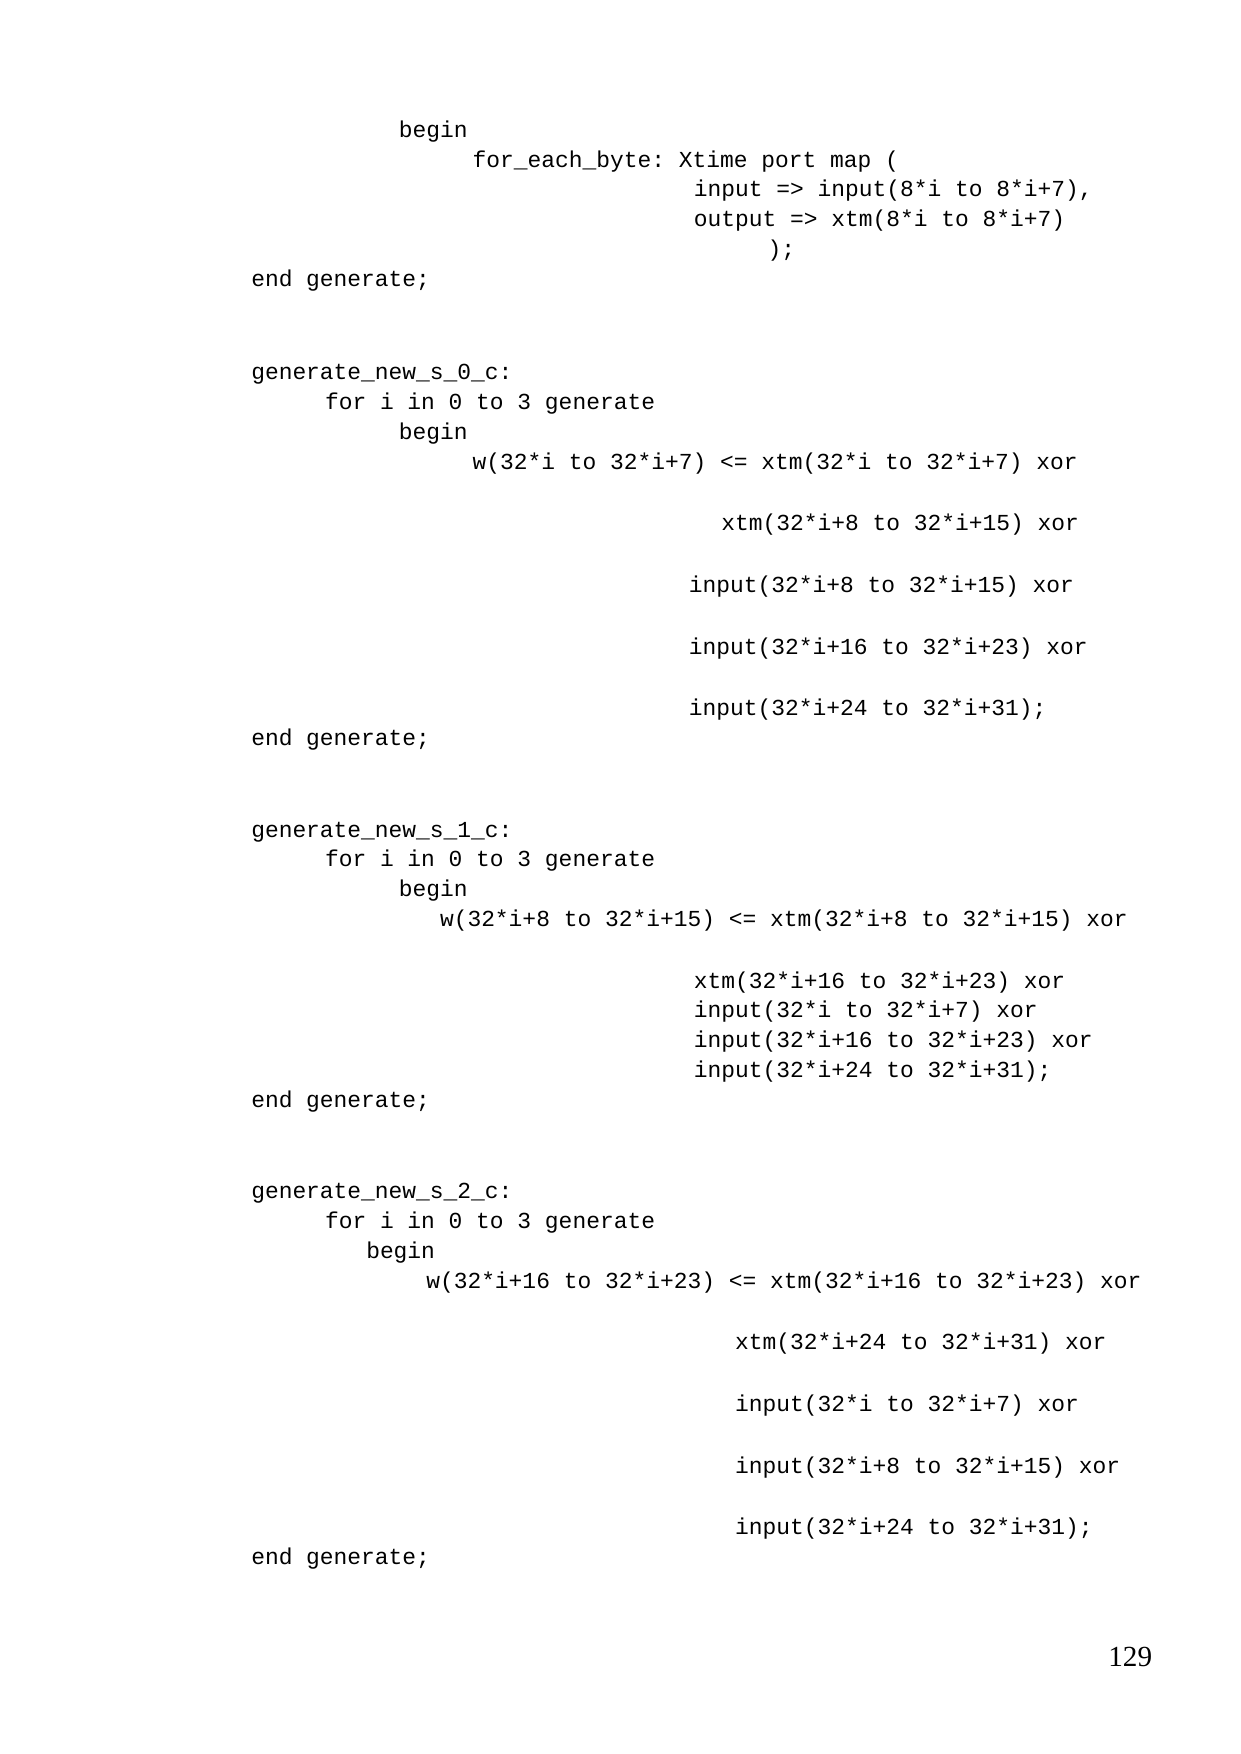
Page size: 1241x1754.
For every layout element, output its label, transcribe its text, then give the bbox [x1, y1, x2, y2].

text input(32*i+24 to 32*i+31); [693, 1058, 1152, 1084]
text input(32*i to 32*i+7) xor [251, 1360, 1152, 1418]
text begin [177, 420, 1152, 446]
text for_each_byte: Xtime port map ( [177, 148, 1152, 174]
text generate_new_s_0_c: [177, 361, 1152, 387]
text end generate; [177, 726, 1152, 752]
text begin [177, 118, 1152, 144]
text ); [177, 237, 1152, 263]
text end generate; [177, 1545, 1152, 1571]
text input(32*i+24 to 32*i+31); [251, 1484, 1152, 1542]
text w(32*i to 32*i+7) <= xtm(32*i to 32*i+7) xor [177, 450, 1152, 476]
text input(32*i+8 to 32*i+15) xor [251, 1422, 1152, 1480]
text generate_new_s_2_c: [177, 1179, 1152, 1206]
text begin [177, 877, 1152, 903]
text input => input(8*i to 8*i+7), [177, 178, 1152, 204]
text xtm(32*i+24 to 32*i+31) xor [251, 1299, 1152, 1357]
text xtm(32*i+16 to 32*i+23) xor [251, 937, 1152, 995]
text input(32*i+8 to 32*i+15) xor [398, 541, 1152, 599]
text output => xtm(8*i to 8*i+7) [177, 207, 1152, 233]
text begin [177, 1239, 1152, 1265]
text for i in 0 to 3 generate [177, 848, 1152, 874]
text end generate; [177, 1088, 1152, 1114]
text input(32*i+16 to 32*i+23) xor [693, 1028, 1152, 1054]
text input(32*i+16 to 32*i+23) xor [398, 603, 1152, 661]
text input(32*i+24 to 32*i+31); [398, 665, 1152, 723]
text for i in 0 to 3 generate [177, 1209, 1152, 1235]
text w(32*i+16 to 32*i+23) <= xtm(32*i+16 to 32*i+23) xor [177, 1269, 1152, 1295]
text for i in 0 to 3 generate [177, 390, 1152, 416]
text generate_new_s_1_c: [177, 818, 1152, 844]
text end generate; [177, 267, 1152, 293]
text xtm(32*i+8 to 32*i+15) xor [325, 480, 1152, 538]
text input(32*i to 32*i+7) xor [693, 999, 1152, 1025]
text w(32*i+8 to 32*i+15) <= xtm(32*i+8 to 32*i+15) xor [177, 907, 1152, 933]
